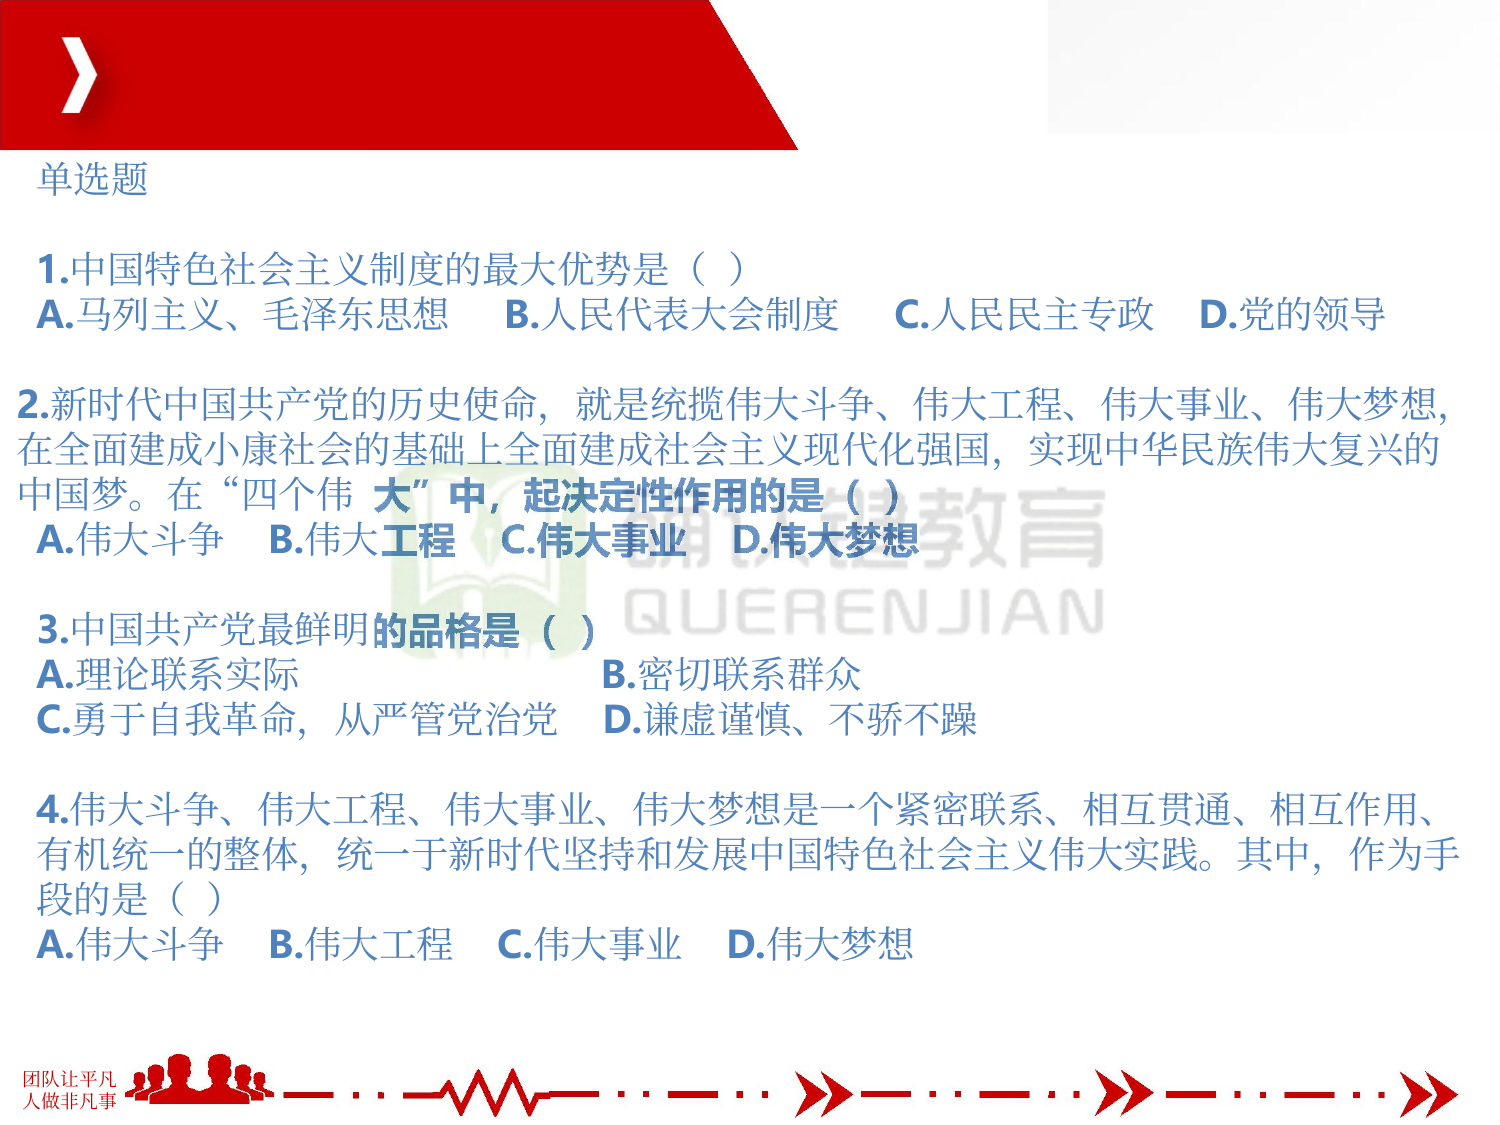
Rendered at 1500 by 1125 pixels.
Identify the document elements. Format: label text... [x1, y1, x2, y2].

text 1.中国特色社会主义制度的最大优势是（ ） [36, 243, 1416, 293]
text A.伟大斗争 B.伟大 [36, 513, 406, 563]
text 段的是（ ） [36, 878, 1486, 923]
text 有机统一的整体，统一于新时代坚持和发展中国特色社会主义伟大实践。其中，作为手 [36, 833, 1486, 878]
text 人做非凡事 [23, 1094, 142, 1113]
text C.勇于自我革命，从严管党治党 D.谦虚谨慎、不骄不躁 [36, 693, 1004, 743]
text 单选题 [36, 153, 173, 203]
text B.密切联系群众 [600, 648, 887, 693]
picture [0, 0, 1500, 1125]
text A.理论联系实际 [36, 648, 325, 693]
text 中国梦。在“四个伟 [16, 473, 1500, 518]
text A.马列主义、毛泽东思想 B.人民代表大会制度 C.人民民主专政 D.党的领导 [36, 293, 1416, 338]
text 在全面建成小康社会的基础上全面建成社会主义现代化强国，实现中华民族伟大复兴的 [16, 428, 1500, 473]
text 团队让平凡 [23, 1071, 142, 1090]
text 2.新时代中国共产党的历史使命，就是统揽伟大斗争、伟大工程、伟大事业、伟大梦想， [16, 378, 1500, 428]
text 4.伟大斗争、伟大工程、伟大事业、伟大梦想是一个紧密联系、相互贯通、相互作用、 [36, 783, 1486, 833]
text A.伟大斗争 B.伟大工程 C.伟大事业 D.伟大梦想 [36, 918, 944, 968]
text 3.中国共产党最鲜明 [36, 603, 394, 653]
